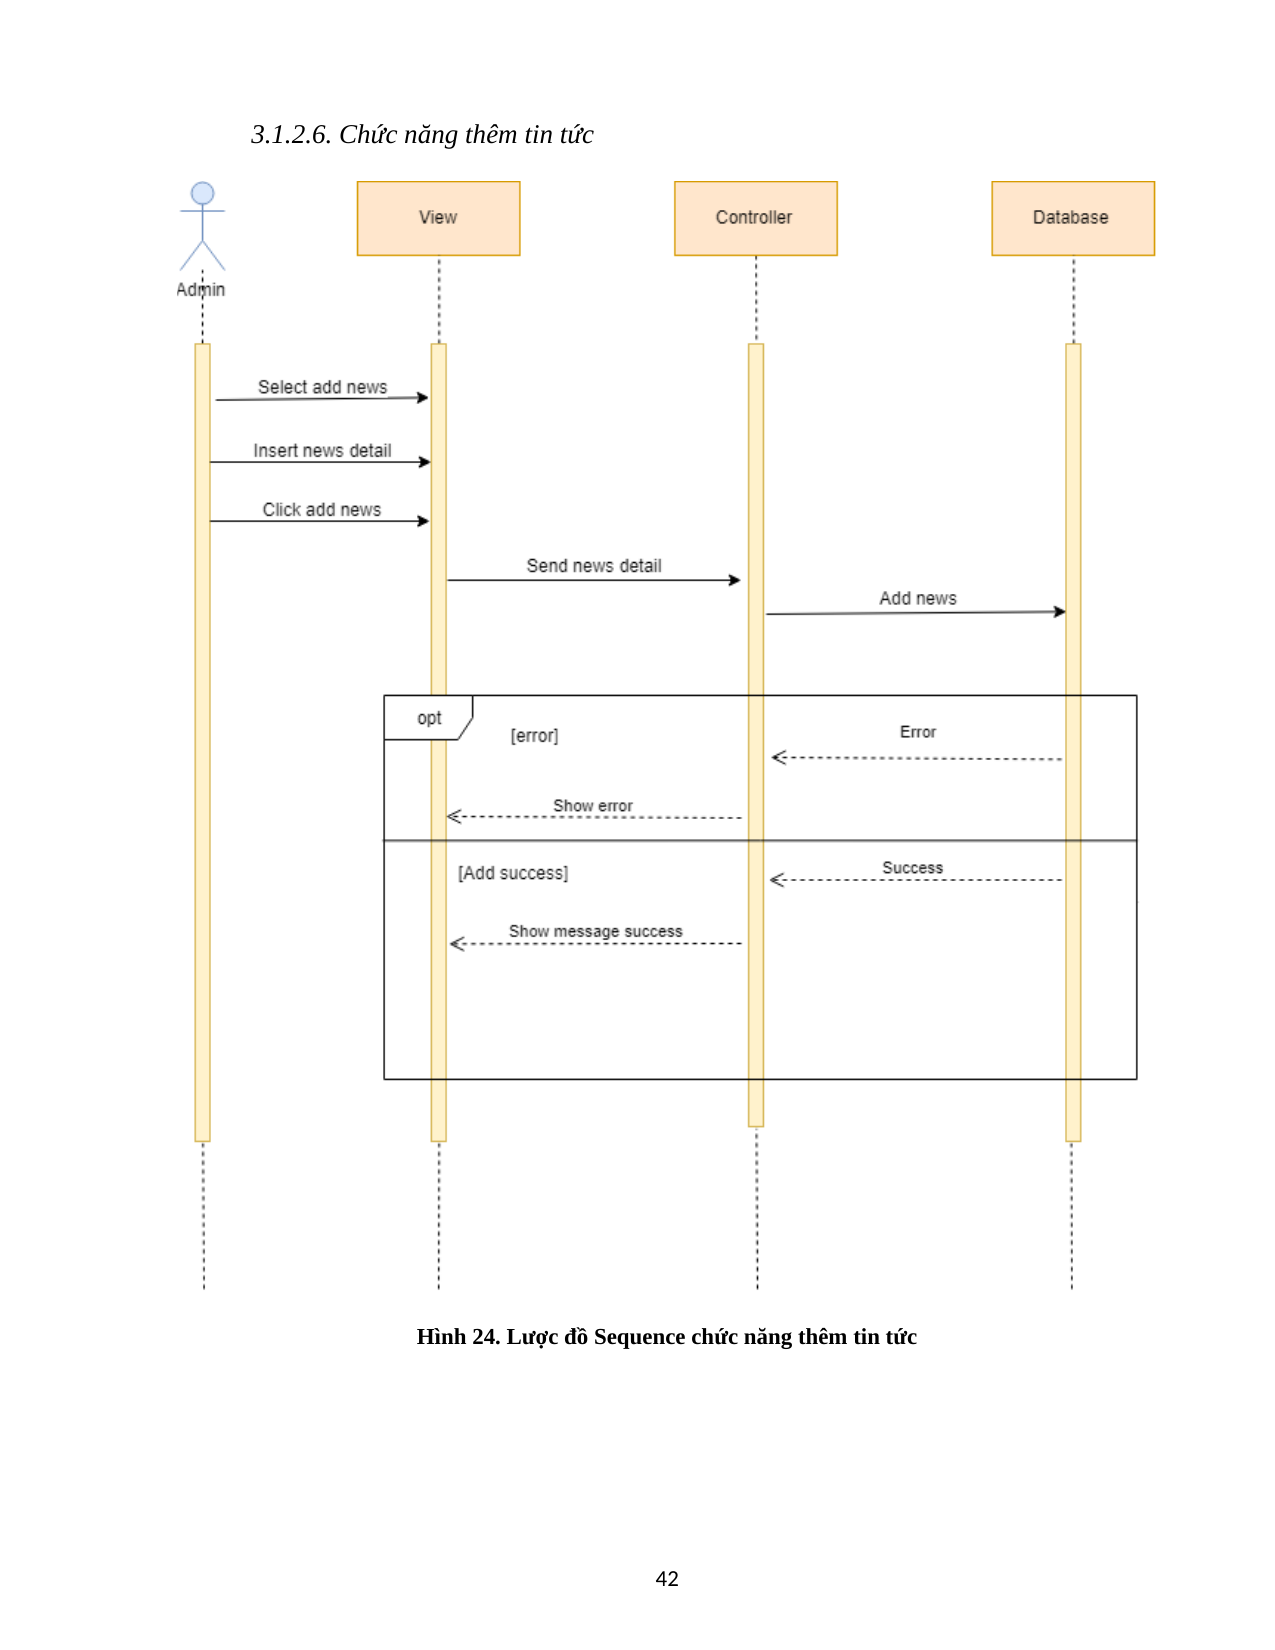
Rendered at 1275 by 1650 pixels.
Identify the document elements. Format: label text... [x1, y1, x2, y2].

text Hình 24. Lược đồ Sequence chức năng thêm tin tức [177, 1323, 1157, 1349]
picture [177, 181, 1157, 1293]
text 3.1.2.6. Chức năng thêm tin tức [177, 118, 1157, 149]
